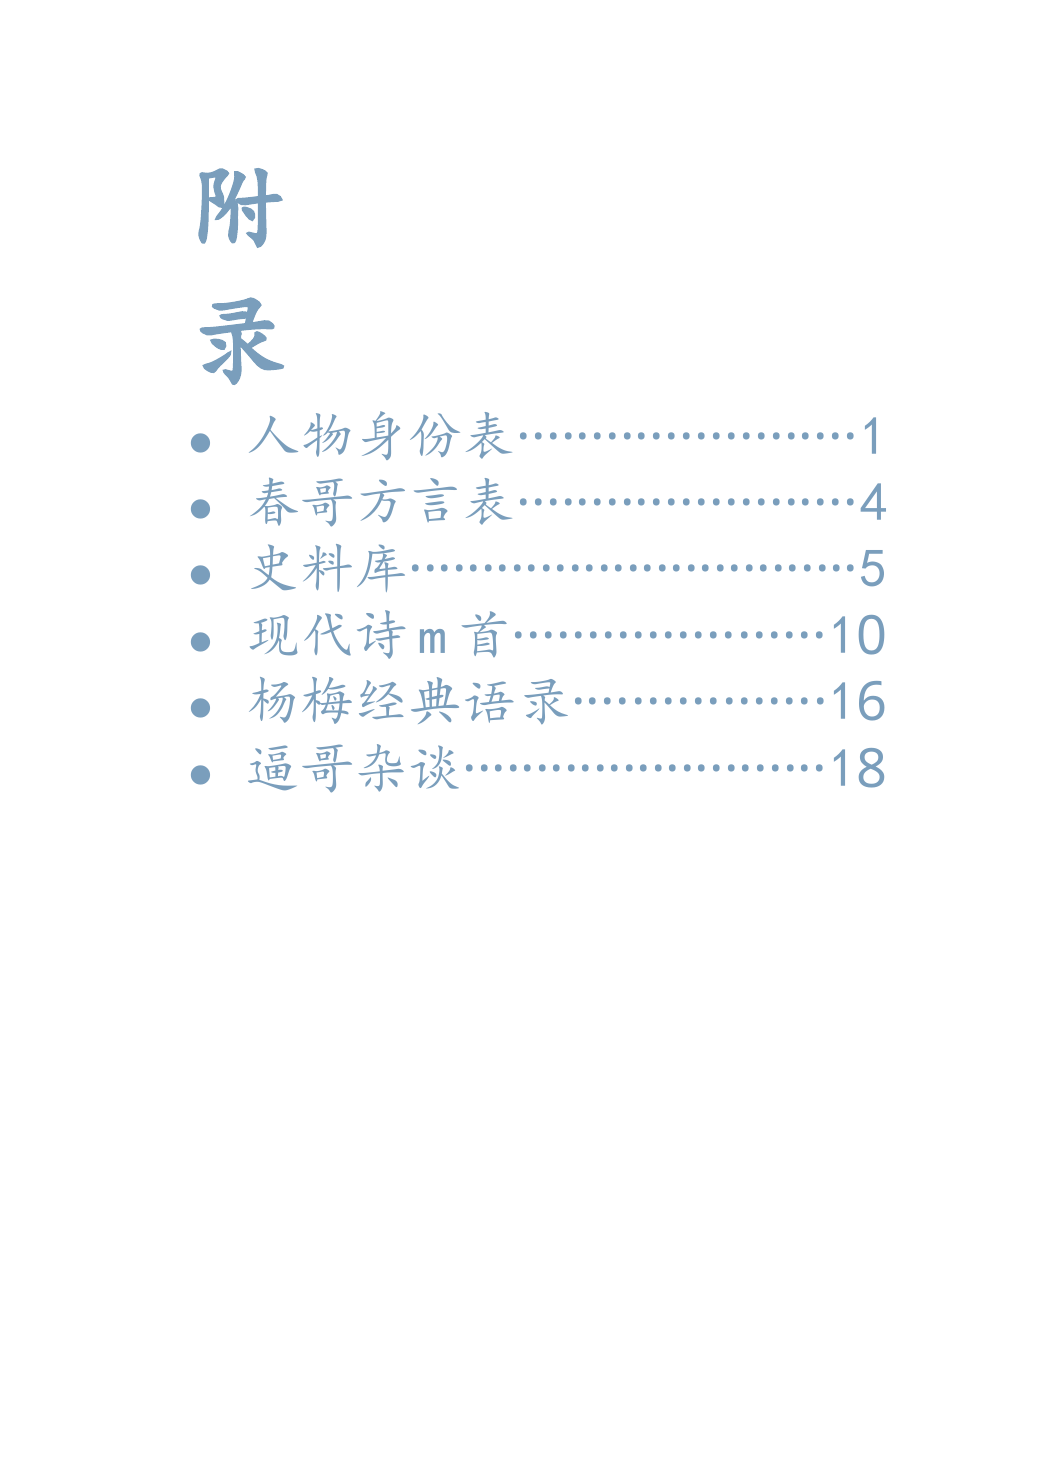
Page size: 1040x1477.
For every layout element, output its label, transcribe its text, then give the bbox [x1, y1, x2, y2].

list 现代诗m首 9 [188, 598, 852, 664]
list 人物身份表 1 [188, 398, 852, 465]
list 春哥方言表 3 [188, 465, 852, 531]
text 附 [188, 133, 852, 266]
list 杨梅经典语录 15 [188, 664, 852, 731]
text 录 [188, 266, 852, 398]
list 史料库 4 [188, 531, 852, 598]
list 逼哥杂谈 17 [188, 731, 852, 797]
